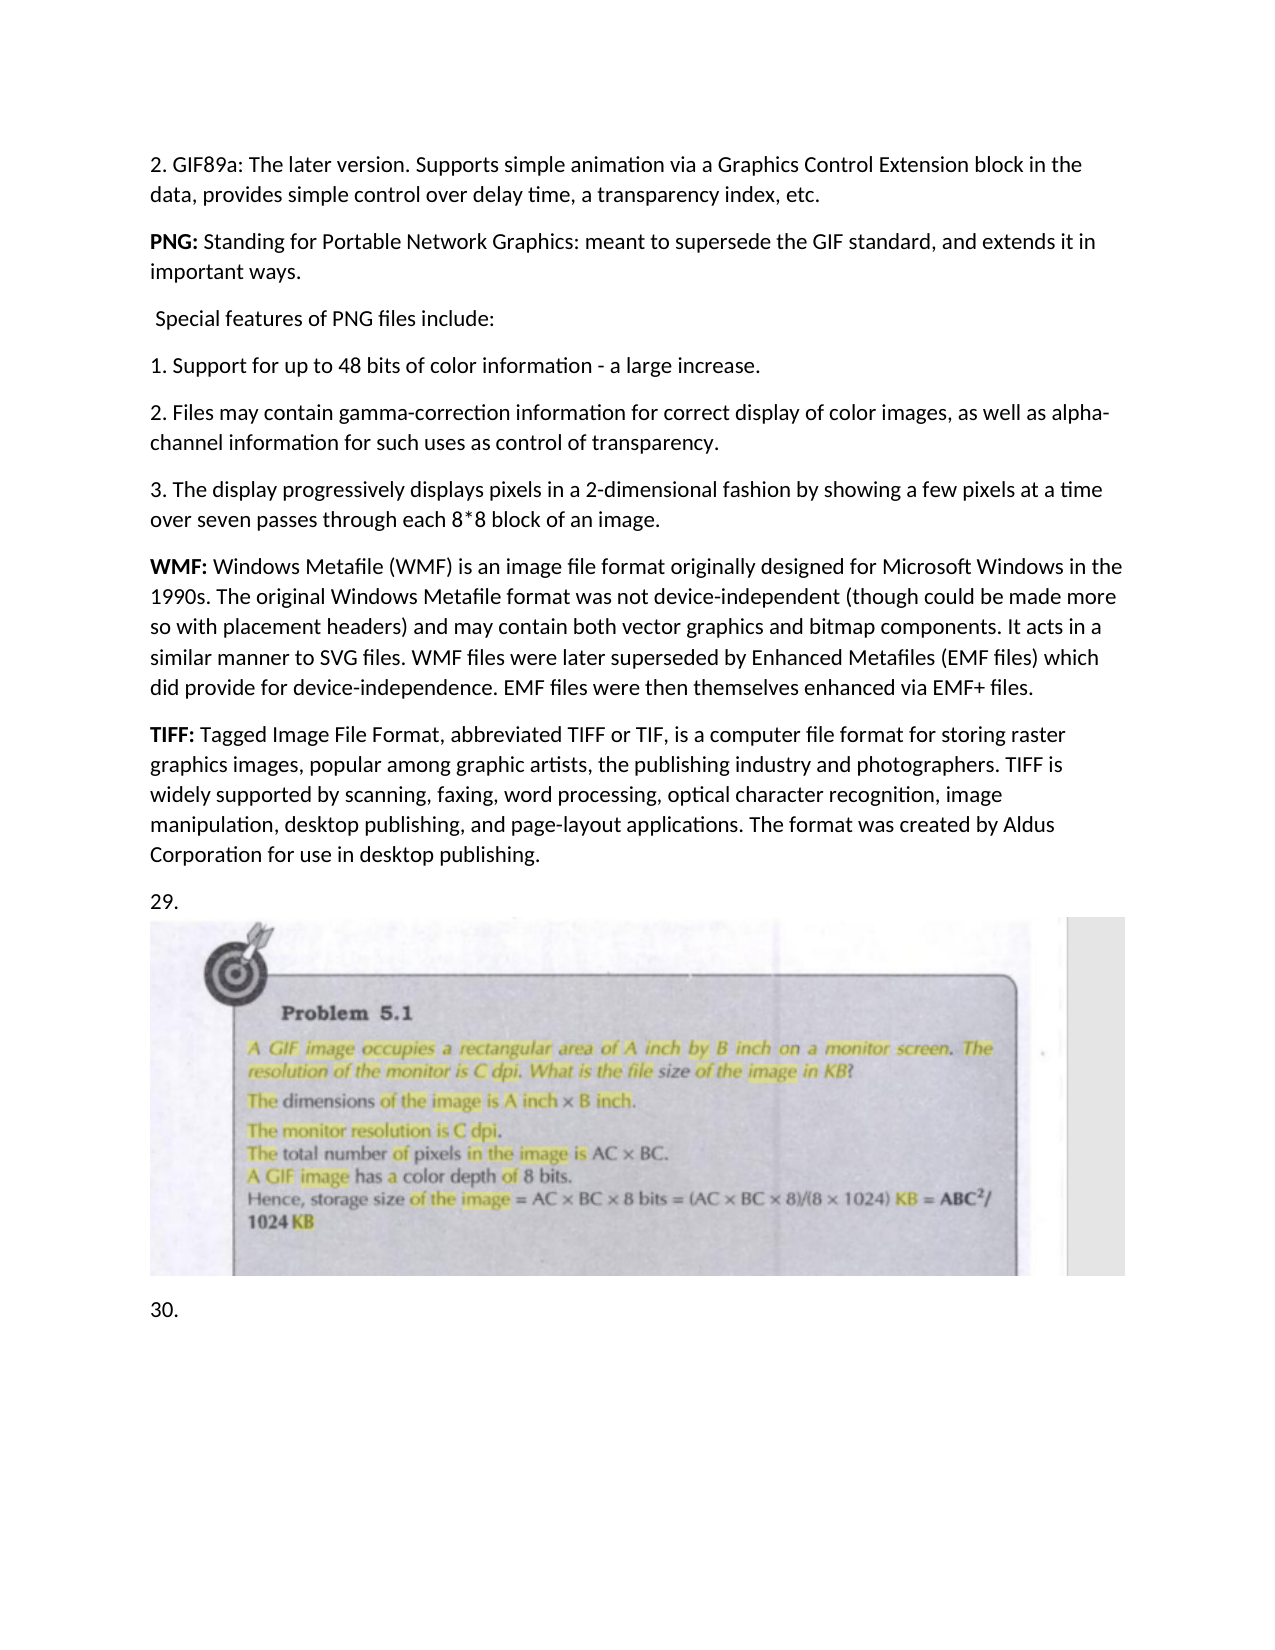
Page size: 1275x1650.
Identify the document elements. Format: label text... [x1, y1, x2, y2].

text 2. Files may contain gamma-correction information for correct display of color images, as well as alpha-channel information for such uses as control of transparency. [150, 398, 1125, 456]
text 2. GIF89a: The later version. Supports simple animation via a Graphics Control Extension block in the data, provides simple control over delay time, a transparency index, etc. [150, 150, 1125, 208]
text 3. The display progressively displays pixels in a 2-dimensional fashion by showing a few pixels at a time over seven passes through each 8*8 block of an image. [150, 475, 1125, 533]
text WMF: Windows Metafile (WMF) is an image file format originally designed for Microsoft Windows in the 1990s. The original Windows Metafile format was not device-independent (though could be made more so with placement headers) and may contain both vector graphics and bitmap components. It acts in a similar manner to SVG files. WMF files were later superseded by Enhanced Metafiles (EMF files) which did provide for device-independence. EMF files were then themselves enhanced via EMF+ files. [150, 552, 1125, 701]
text Special features of PNG files include: [150, 304, 1125, 332]
text 29. [150, 887, 1125, 917]
text 30. [150, 1295, 1125, 1323]
picture [150, 917, 1125, 1276]
text PNG: Standing for Portable Network Graphics: meant to supersede the GIF standard, and extends it in important ways. [150, 227, 1125, 285]
text 1. Support for up to 48 bits of color information - a large increase. [150, 351, 1125, 379]
text TIFF: Tagged Image File Format, abbreviated TIFF or TIF, is a computer file format for storing raster graphics images, popular among graphic artists, the publishing industry and photographers. TIFF is widely supported by scanning, faxing, word processing, optical character recognition, image manipulation, desktop publishing, and page-layout applications. The format was created by Aldus Corporation for use in desktop publishing. [150, 720, 1125, 869]
